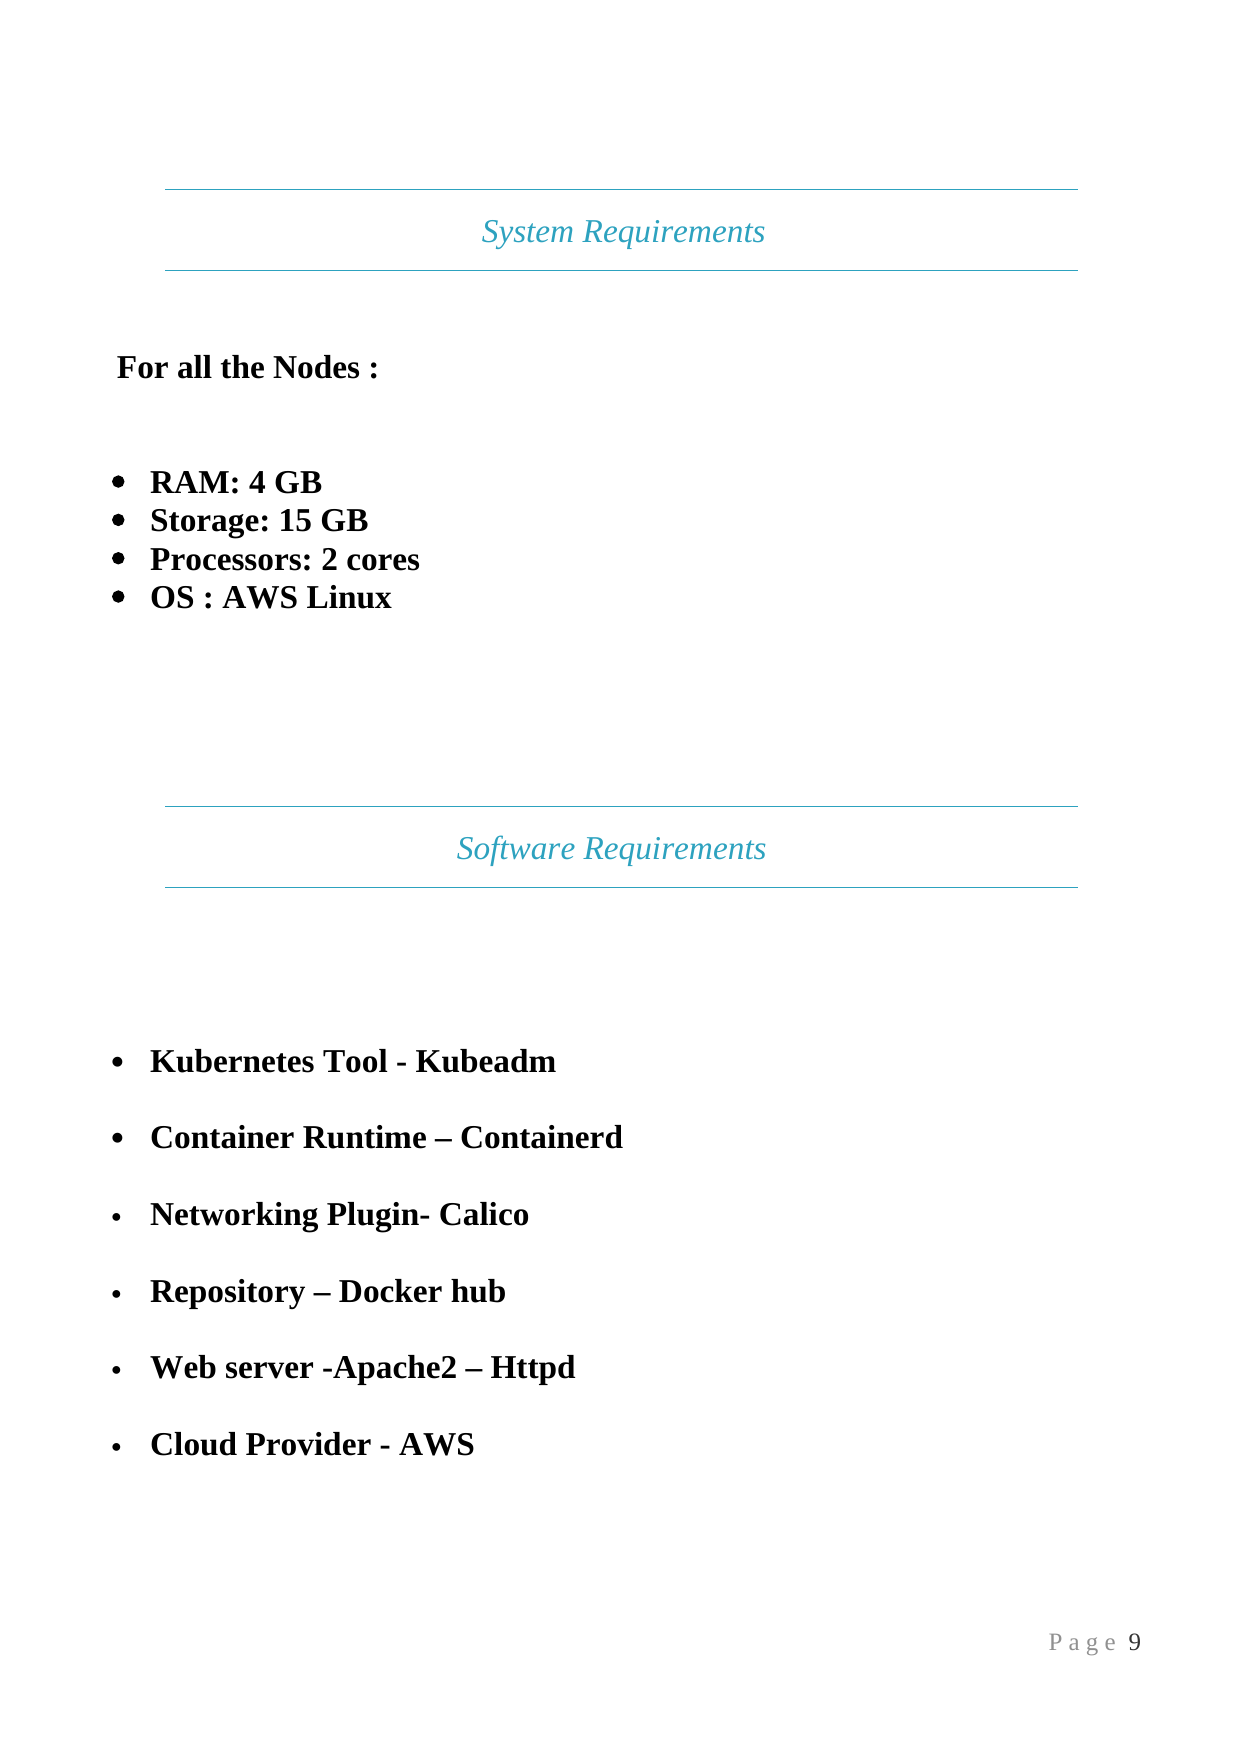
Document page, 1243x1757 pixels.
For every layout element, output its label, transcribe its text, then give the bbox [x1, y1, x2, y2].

list Container Runtime – Containerd [112, 1117, 1168, 1156]
list Repository – Docker hub [112, 1271, 1168, 1309]
list Processors: 2 cores [112, 539, 1168, 577]
list OS : AWS Linux [112, 577, 1168, 615]
text System Requirements [165, 190, 1078, 270]
list RAM: 4 GB [112, 462, 1168, 500]
text For all the Nodes : [75, 347, 1168, 385]
list Networking Plugin- Calico [112, 1194, 1168, 1232]
list Storage: 15 GB [112, 500, 1168, 539]
list Cloud Provider - AWS [112, 1424, 1168, 1462]
list Kubernetes Tool - Kubeadm [112, 1041, 1168, 1079]
list Web server -Apache2 – Httpd [112, 1347, 1168, 1386]
text Software Requirements [165, 807, 1078, 887]
